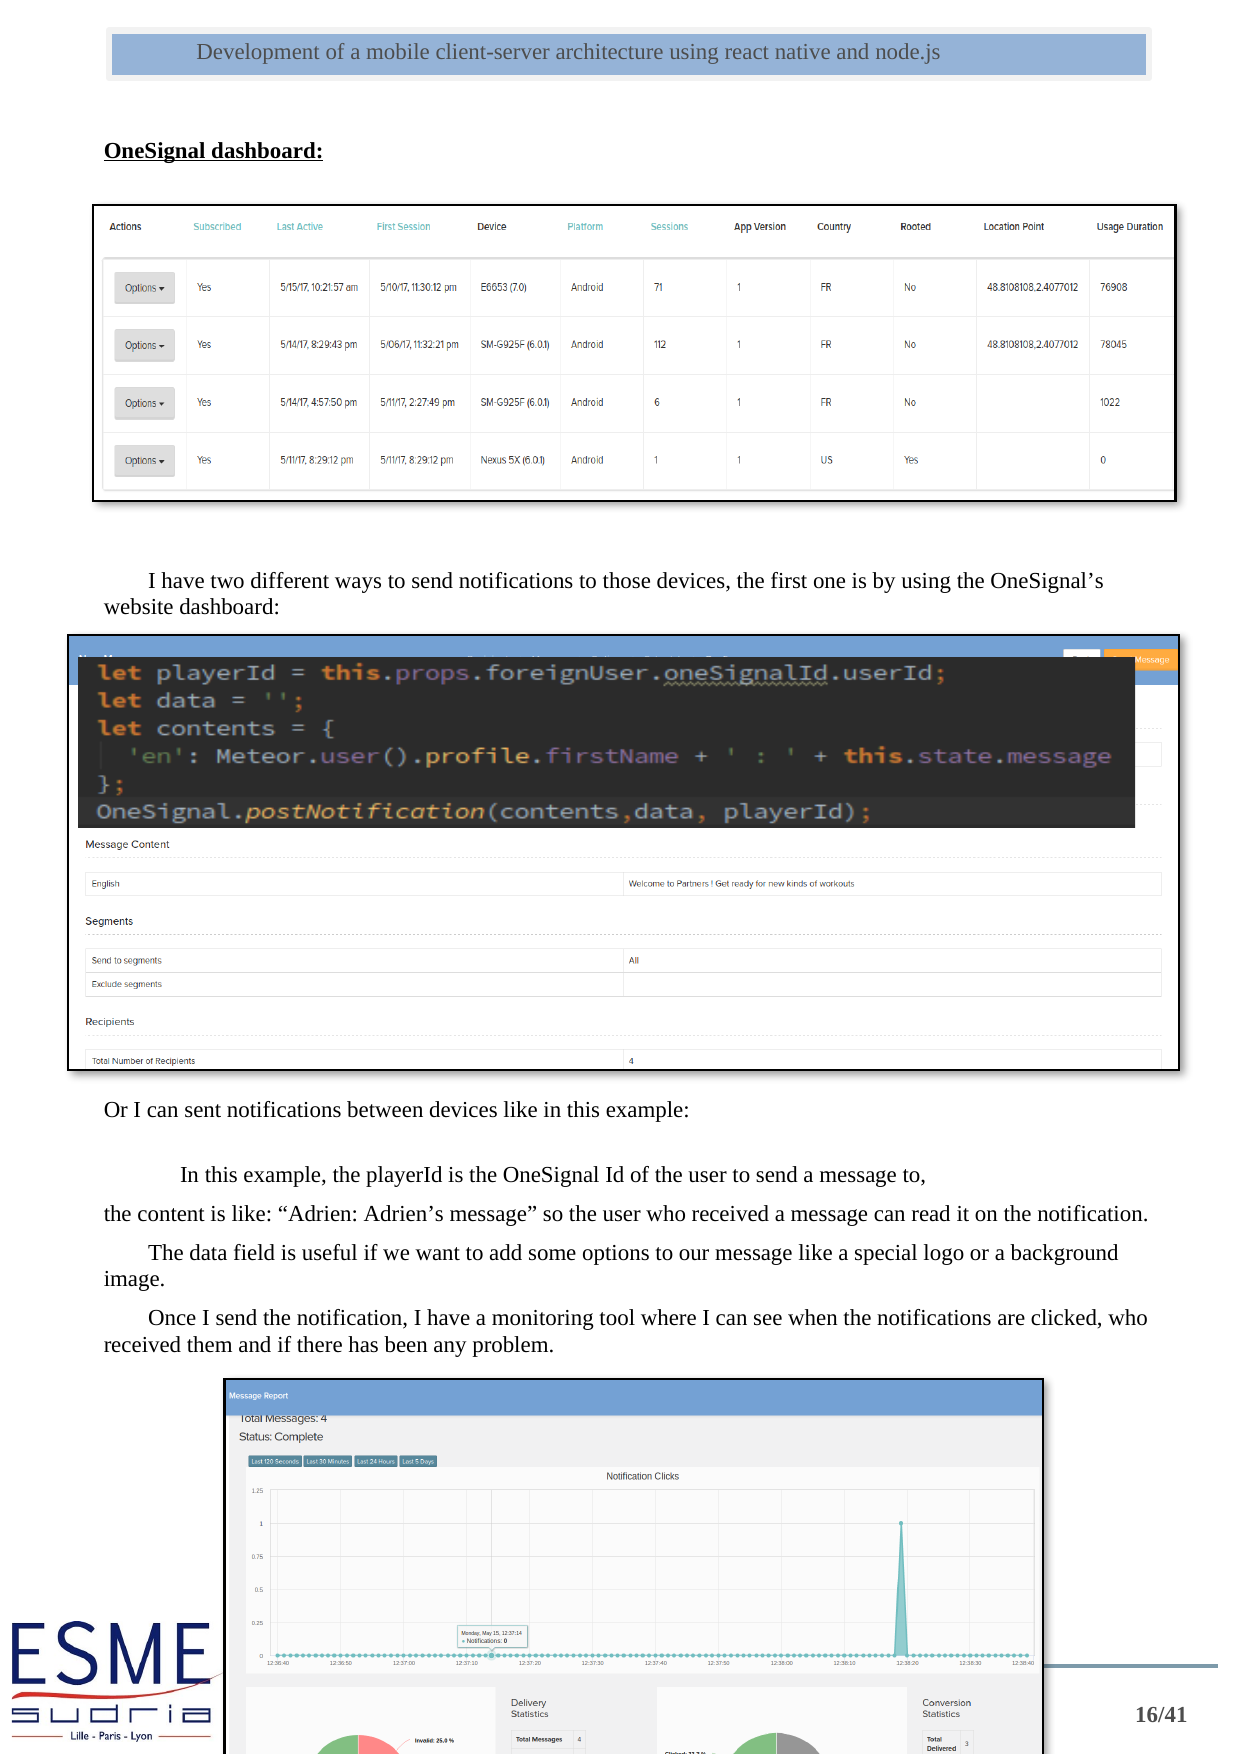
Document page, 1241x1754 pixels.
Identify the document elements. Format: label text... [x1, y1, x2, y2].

text Or I can sent notifications between devices like in this example: [103, 1081, 1152, 1122]
text the content is like: “Adrien: Adrien’s message” so the user who received a message can read it on the notification. [103, 1200, 1152, 1227]
picture [69, 636, 1178, 1069]
picture [226, 1380, 1042, 1754]
text In this example, the playerId is the OneSignal Id of the user to send a message to, [103, 1161, 1152, 1188]
picture [11, 1621, 223, 1742]
text I have two different ways to send notifications to those devices, the first one is by using the OneSignal’s website dashboard: [103, 567, 1152, 619]
text OneSignal dashboard: [103, 137, 1152, 163]
text Once I send the notification, I have a monitoring tool where I can see when the notifications are clicked, who received them and if there has been any problem. [103, 1304, 1152, 1357]
text The data field is useful if we want to add some options to our message like a special logo or a background image. [103, 1239, 1152, 1292]
picture [94, 206, 1174, 500]
